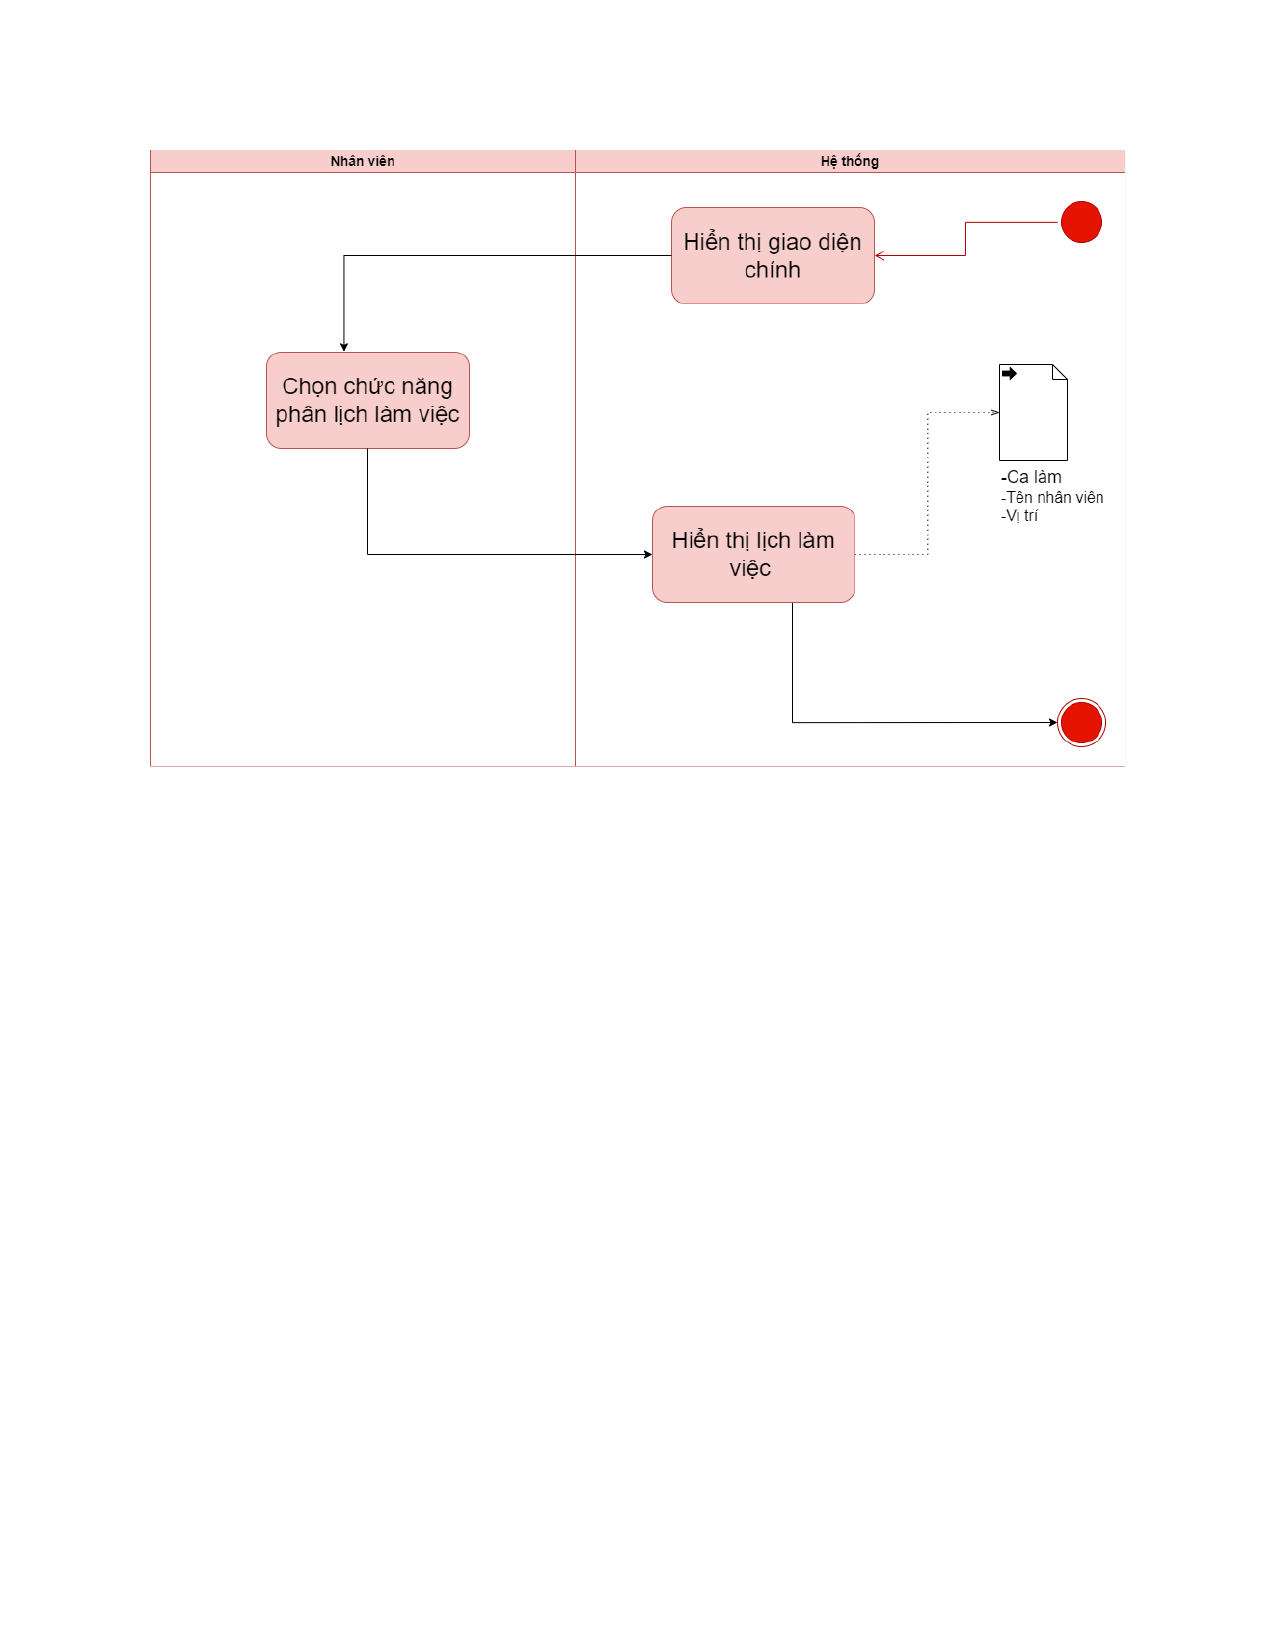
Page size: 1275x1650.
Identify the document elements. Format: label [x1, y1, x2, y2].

picture [150, 150, 1125, 767]
